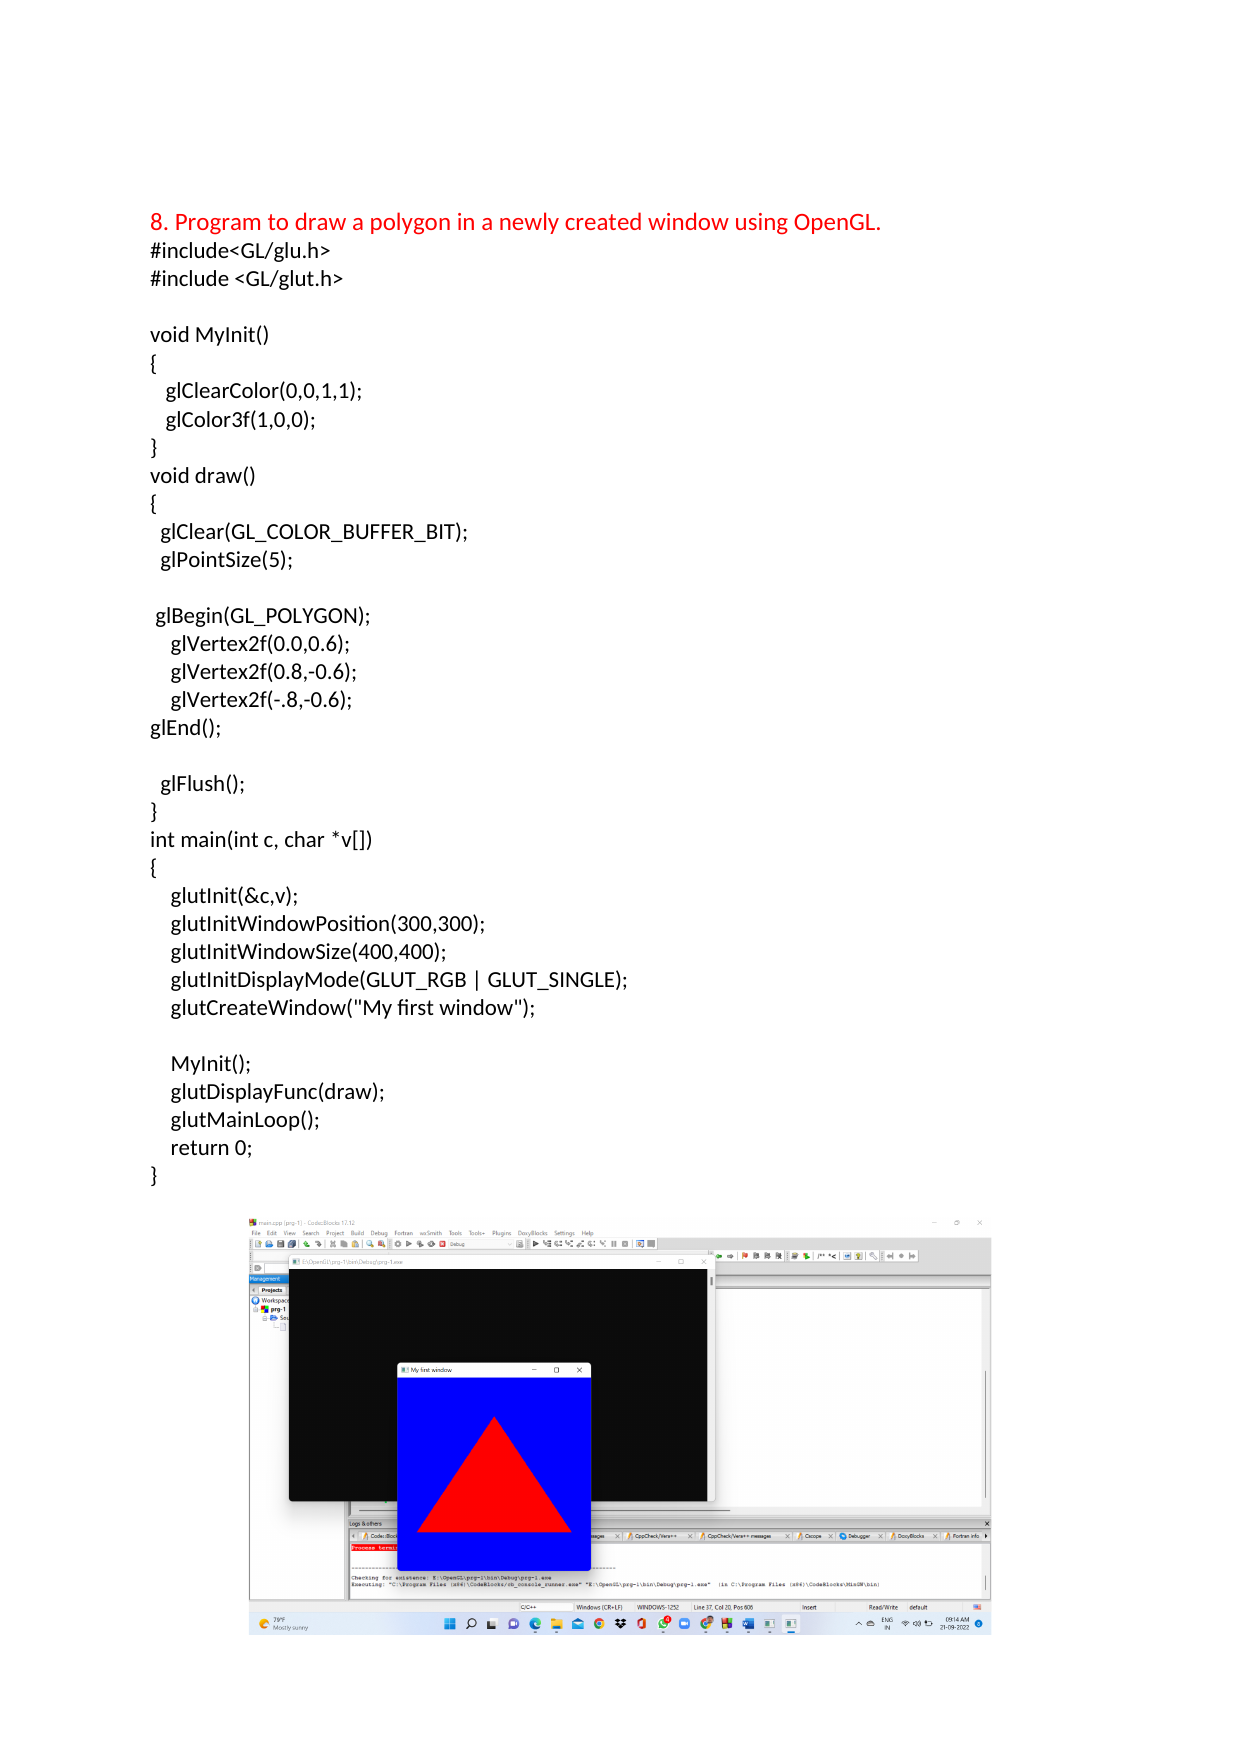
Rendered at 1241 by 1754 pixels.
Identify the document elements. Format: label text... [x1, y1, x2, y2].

text glutInitWindowSize(400,400); [150, 937, 1090, 965]
text glBegin(GL_POLYGON); [150, 601, 1090, 629]
text glutInitWindowPosition(300,300); [150, 909, 1090, 937]
text return 0; [150, 1133, 1090, 1161]
text glutCreateWindow("My first window"); [150, 993, 1090, 1021]
text void draw() [150, 461, 1090, 489]
text glVertex2f(0.8,-0.6); [150, 657, 1090, 685]
text glutMainLoop(); [150, 1105, 1090, 1133]
text } [150, 1161, 1090, 1189]
text int main(int c, char *v[]) [150, 825, 1090, 853]
text #include<GL/glu.h> [150, 237, 1090, 264]
text void MyInit() [150, 321, 1090, 349]
text } [150, 797, 1090, 825]
text glVertex2f(-.8,-0.6); [150, 685, 1090, 713]
text glutInitDisplayMode(GLUT_RGB | GLUT_SINGLE); [150, 965, 1090, 993]
text glutDisplayFunc(draw); [150, 1077, 1090, 1105]
text MyInit(); [150, 1049, 1090, 1077]
text 8. Program to draw a polygon in a newly created window using OpenGL. [150, 206, 1090, 237]
text glClear(GL_COLOR_BUFFER_BIT); [150, 517, 1090, 545]
text #include <GL/glut.h> [150, 264, 1090, 293]
text glClearColor(0,0,1,1); [150, 377, 1090, 405]
text { [150, 853, 1090, 881]
text glPointSize(5); [150, 545, 1090, 573]
text glutInit(&c,v); [150, 881, 1090, 909]
text glColor3f(1,0,0); [150, 405, 1090, 433]
text glEnd(); [150, 713, 1090, 741]
picture [248, 1217, 992, 1635]
text { [150, 349, 1090, 377]
text { [150, 489, 1090, 517]
text glVertex2f(0.0,0.6); [150, 629, 1090, 657]
text glFlush(); [150, 769, 1090, 797]
text } [150, 433, 1090, 461]
